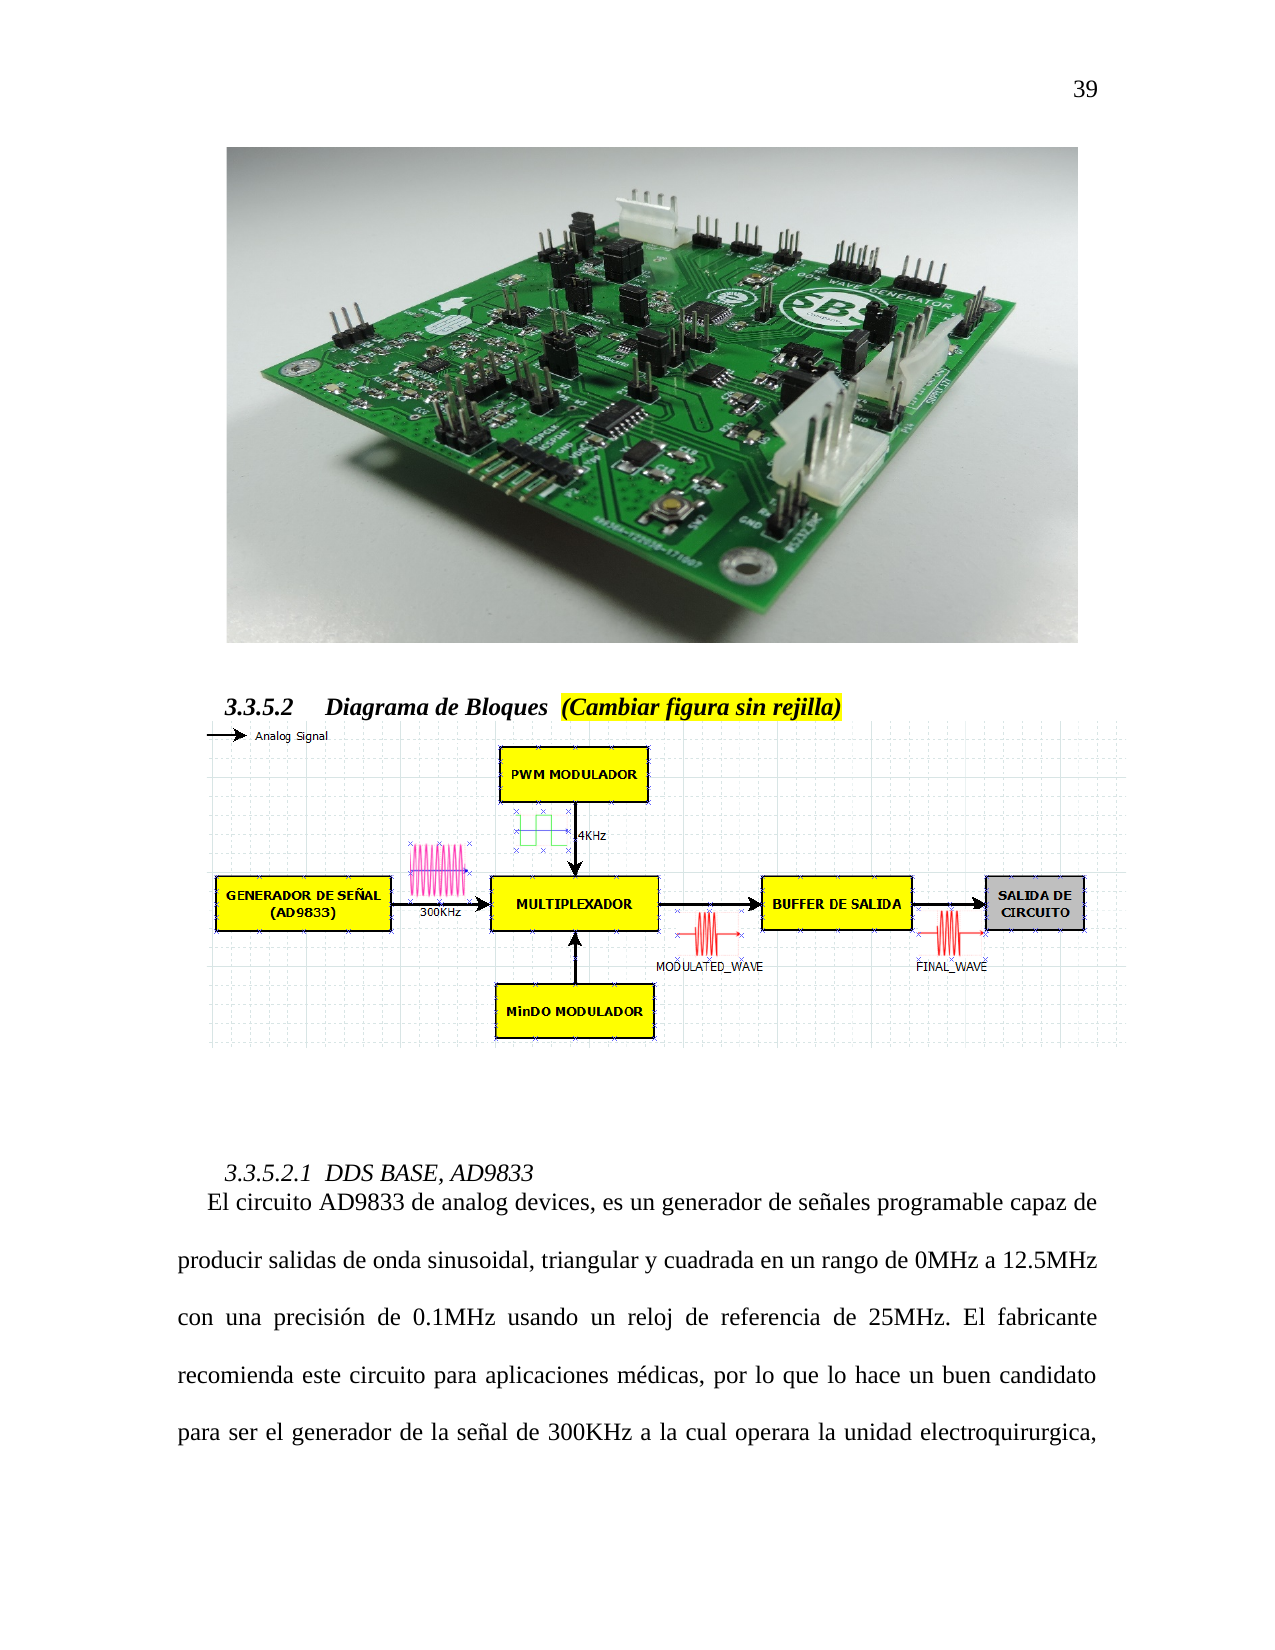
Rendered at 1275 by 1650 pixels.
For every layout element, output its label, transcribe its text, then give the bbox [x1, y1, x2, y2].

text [177, 1187, 1098, 1446]
subtitle Diagrama de Bloques (Cambiar figura sin rejilla) [177, 692, 1098, 721]
subtitle DDS BASE, AD9833 [177, 1158, 1098, 1187]
picture [206, 721, 1127, 1048]
picture [226, 147, 1078, 643]
